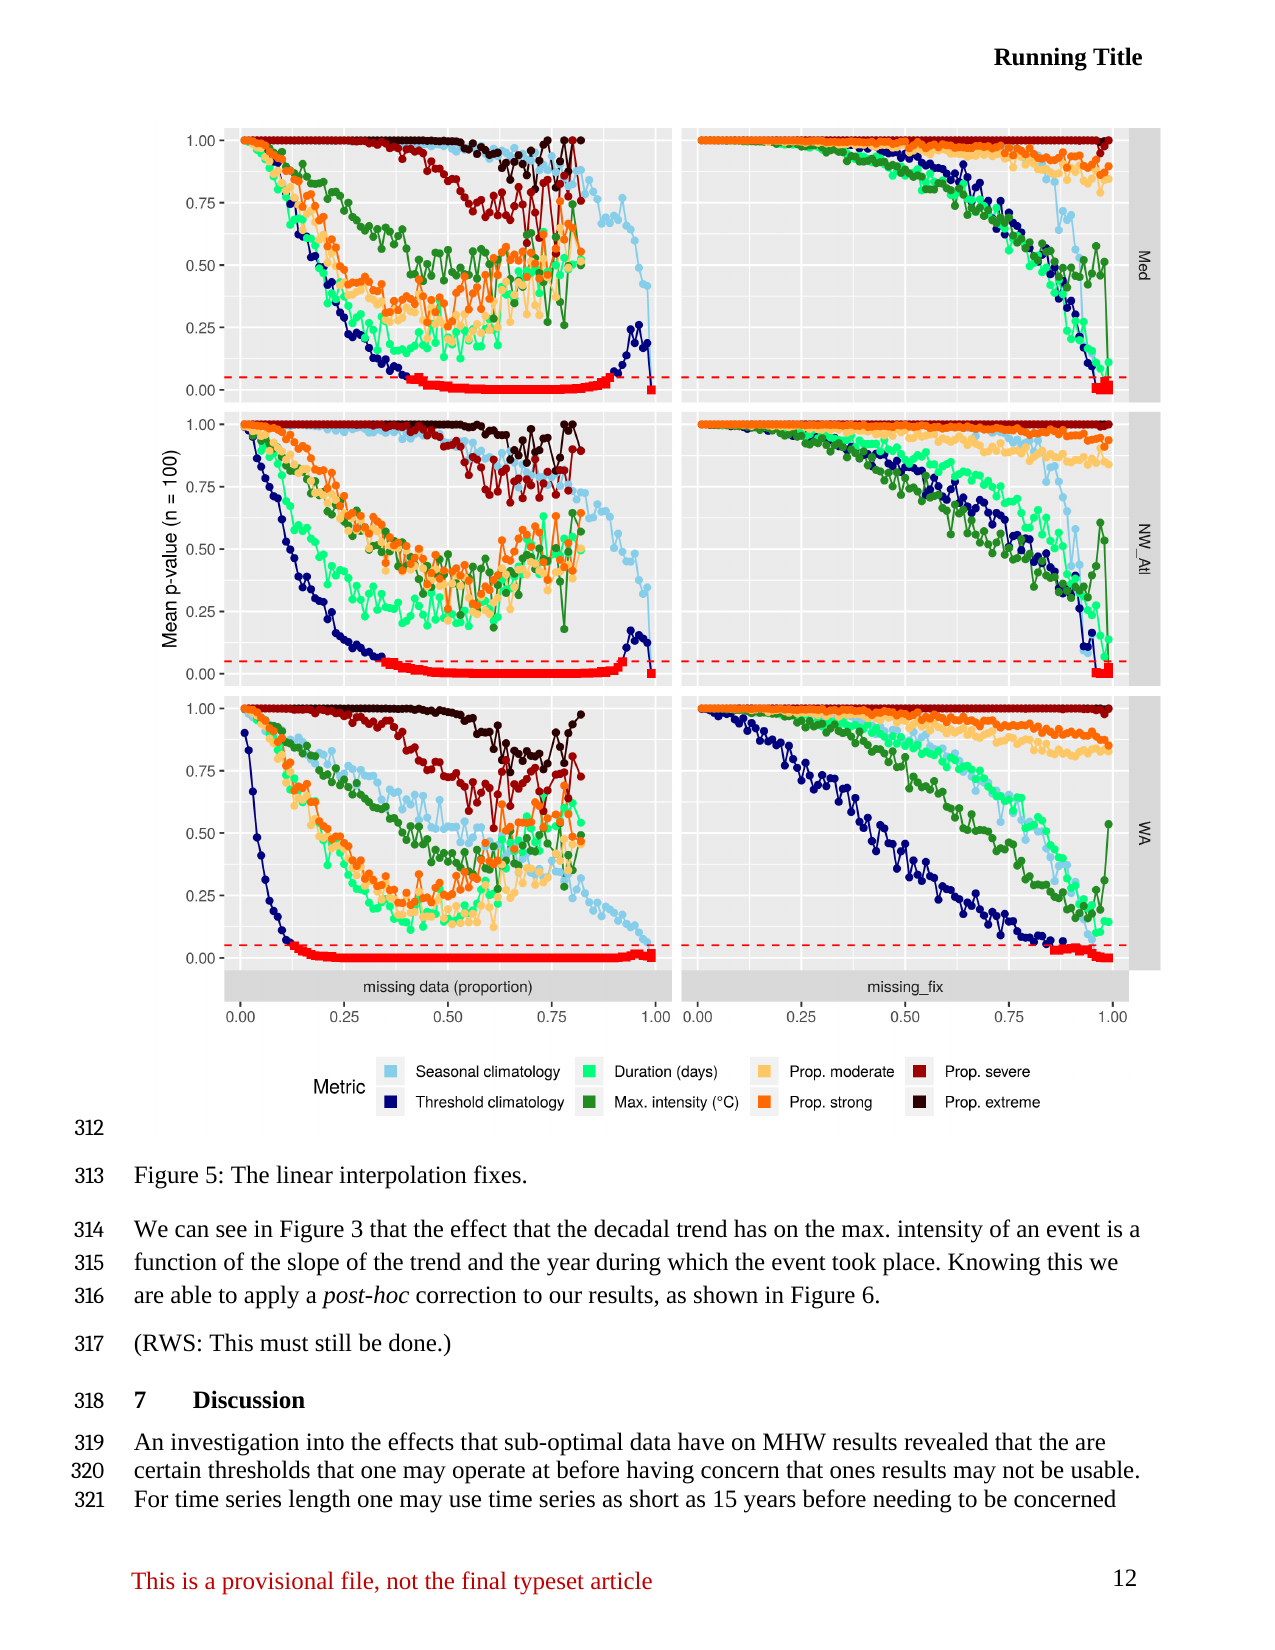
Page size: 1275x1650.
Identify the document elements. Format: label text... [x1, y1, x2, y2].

subtitle Discussion [133, 1386, 1152, 1414]
picture [152, 118, 1169, 1136]
text We can see in Figure 3 that the effect that the decadal trend has on the max. intensity of an event is a function of the slope of the trend and the year during which the event took place. Knowing this we are able to apply a post-hoc correction to our results, as shown in Figure 6. [133, 1214, 1152, 1309]
text (RWS: This must still be done.) [133, 1328, 1152, 1356]
